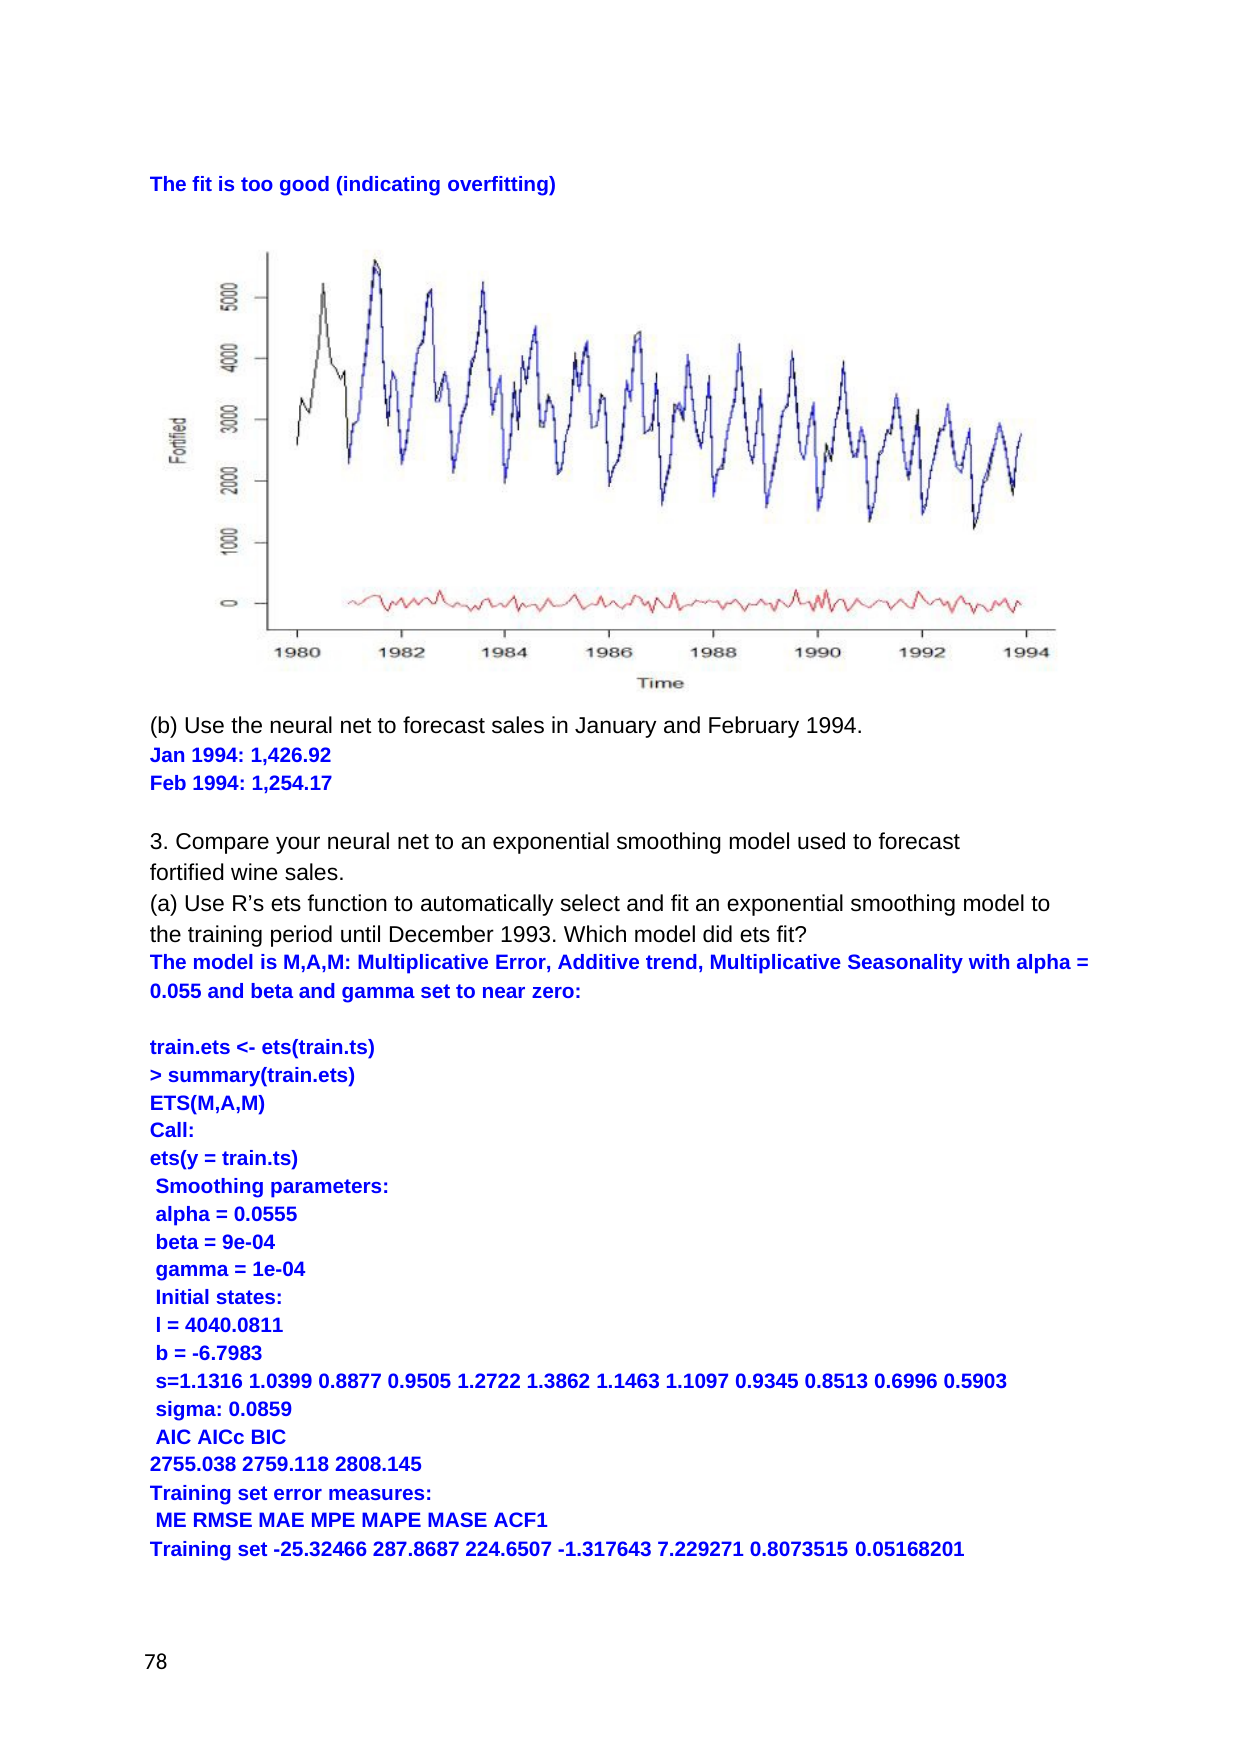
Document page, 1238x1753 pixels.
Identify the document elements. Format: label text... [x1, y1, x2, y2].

text train.ets <- ets(train.ts) [149, 1035, 1092, 1059]
text Training set -25.32466 287.8687 224.6507 -1.317643 7.229271 0.8073515 0.05168201 [149, 1536, 1092, 1560]
text Feb 1994: 1,254.17 [149, 771, 1092, 794]
picture [152, 208, 1093, 703]
text Training set error measures: [149, 1480, 1092, 1504]
text 2755.038 2759.118 2808.145 [149, 1452, 1092, 1476]
text b = -6.7983 [155, 1341, 1092, 1365]
text 0.055 and beta and gamma set to near zero: [149, 978, 1092, 1002]
text ME RMSE MAE MPE MAPE MASE ACF1 [155, 1508, 1092, 1532]
text The model is M,A,M: Multiplicative Error, Additive trend, Multiplicative Seasonality with alpha = [149, 951, 1092, 974]
list Use R’s ets function to automatically select and fit an exponential smoothing model to the training period until December 1993. Which model did ets fit? [149, 890, 1086, 947]
text > summary(train.ets) ETS(M,A,M) [149, 1063, 357, 1114]
text l = 4040.0811 [155, 1313, 1092, 1337]
text s=1.1316 1.0399 0.8877 0.9505 1.2722 1.3862 1.1463 1.1097 0.9345 0.8513 0.6996 0.5903 [155, 1369, 1092, 1393]
list Use the neural net to forecast sales in January and February 1994. [149, 712, 1102, 739]
list Compare your neural net to an exponential smoothing model used to forecast fortified wine sales. [149, 828, 1039, 885]
text Jan 1994: 1,426.92 [149, 742, 1092, 766]
text beta = 9e-04 gamma = 1e-04 Initial states: [155, 1229, 307, 1309]
text Call: [149, 1118, 1092, 1142]
text The fit is too good (indicating overfitting) [149, 172, 1092, 196]
text sigma: 0.0859 AIC AICc BIC [155, 1397, 294, 1448]
text ets(y = train.ts) Smoothing parameters: alpha = 0.0555 [149, 1146, 391, 1226]
